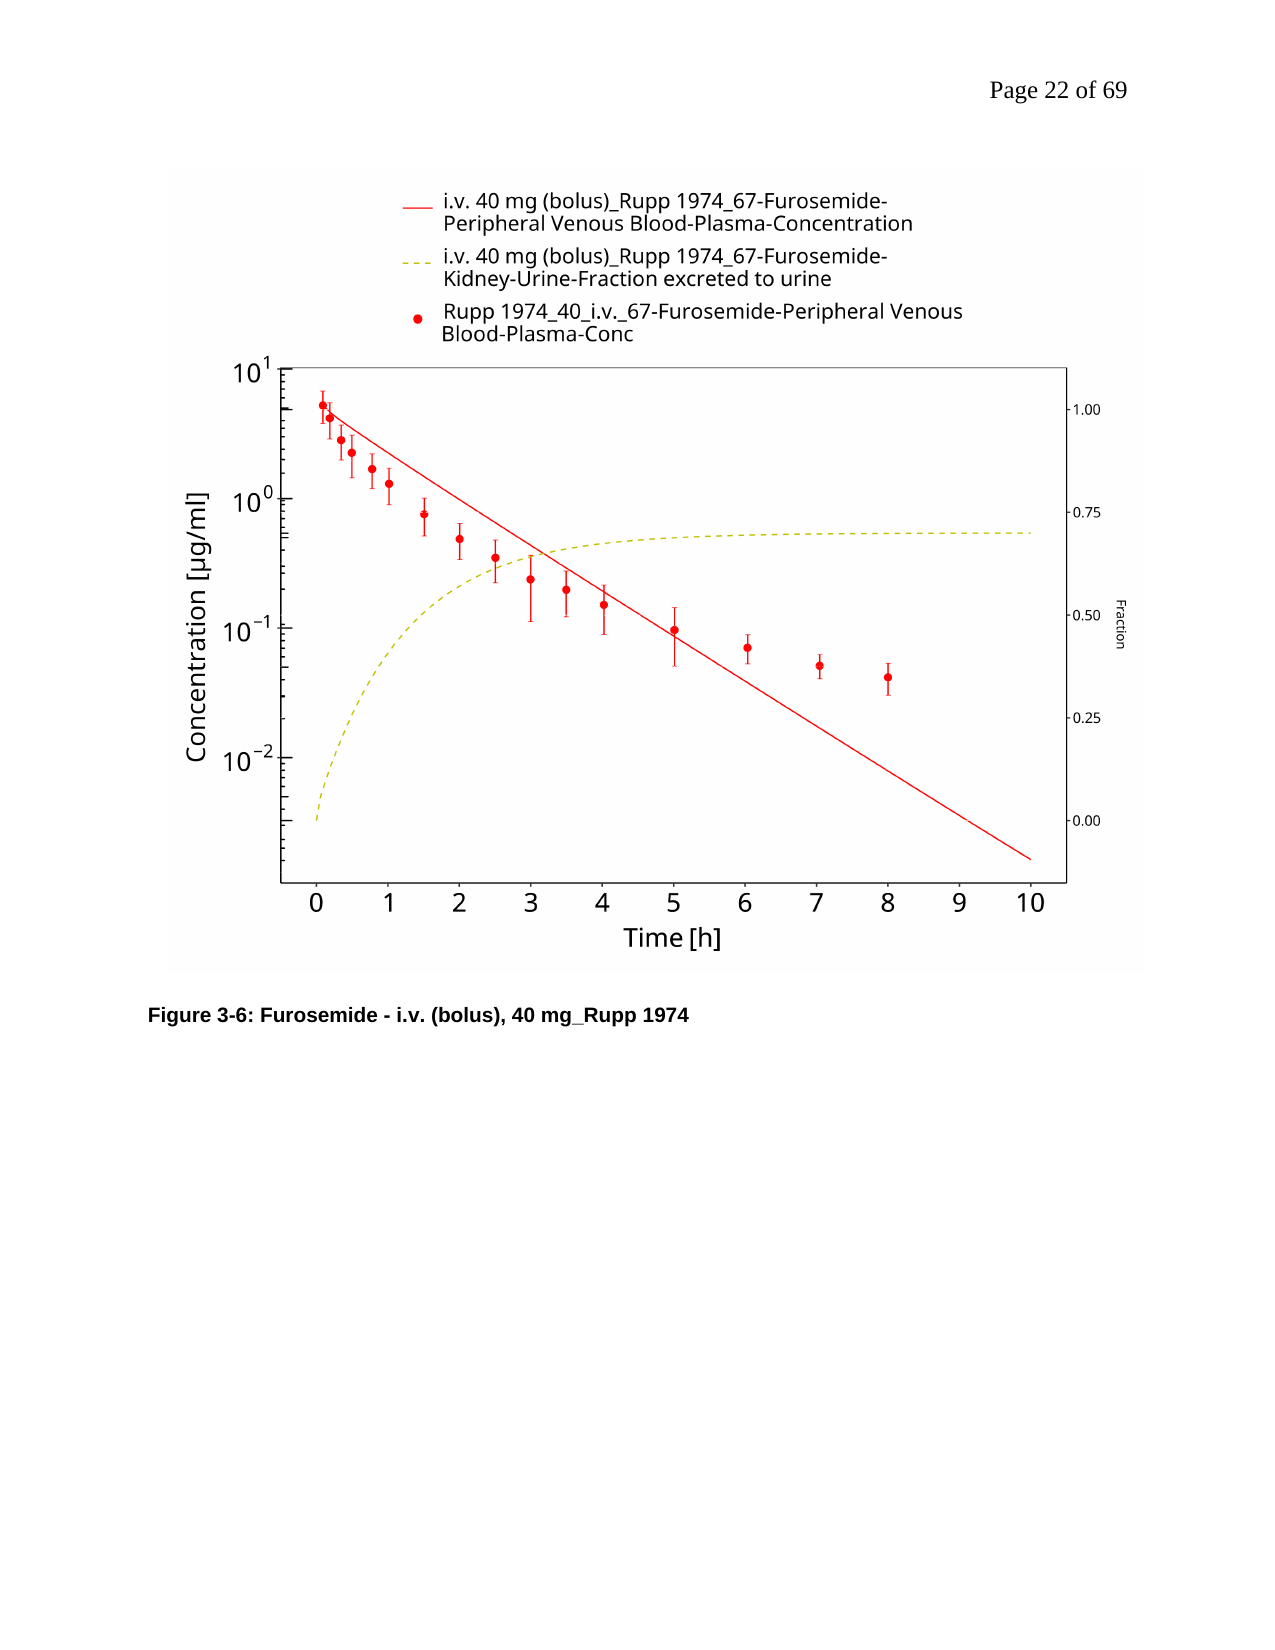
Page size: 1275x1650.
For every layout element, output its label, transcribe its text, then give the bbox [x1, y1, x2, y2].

picture [166, 166, 1146, 973]
text Figure 3-6: Furosemide - i.v. (bolus), 40 mg_Rupp 1974 [148, 1003, 1127, 1027]
